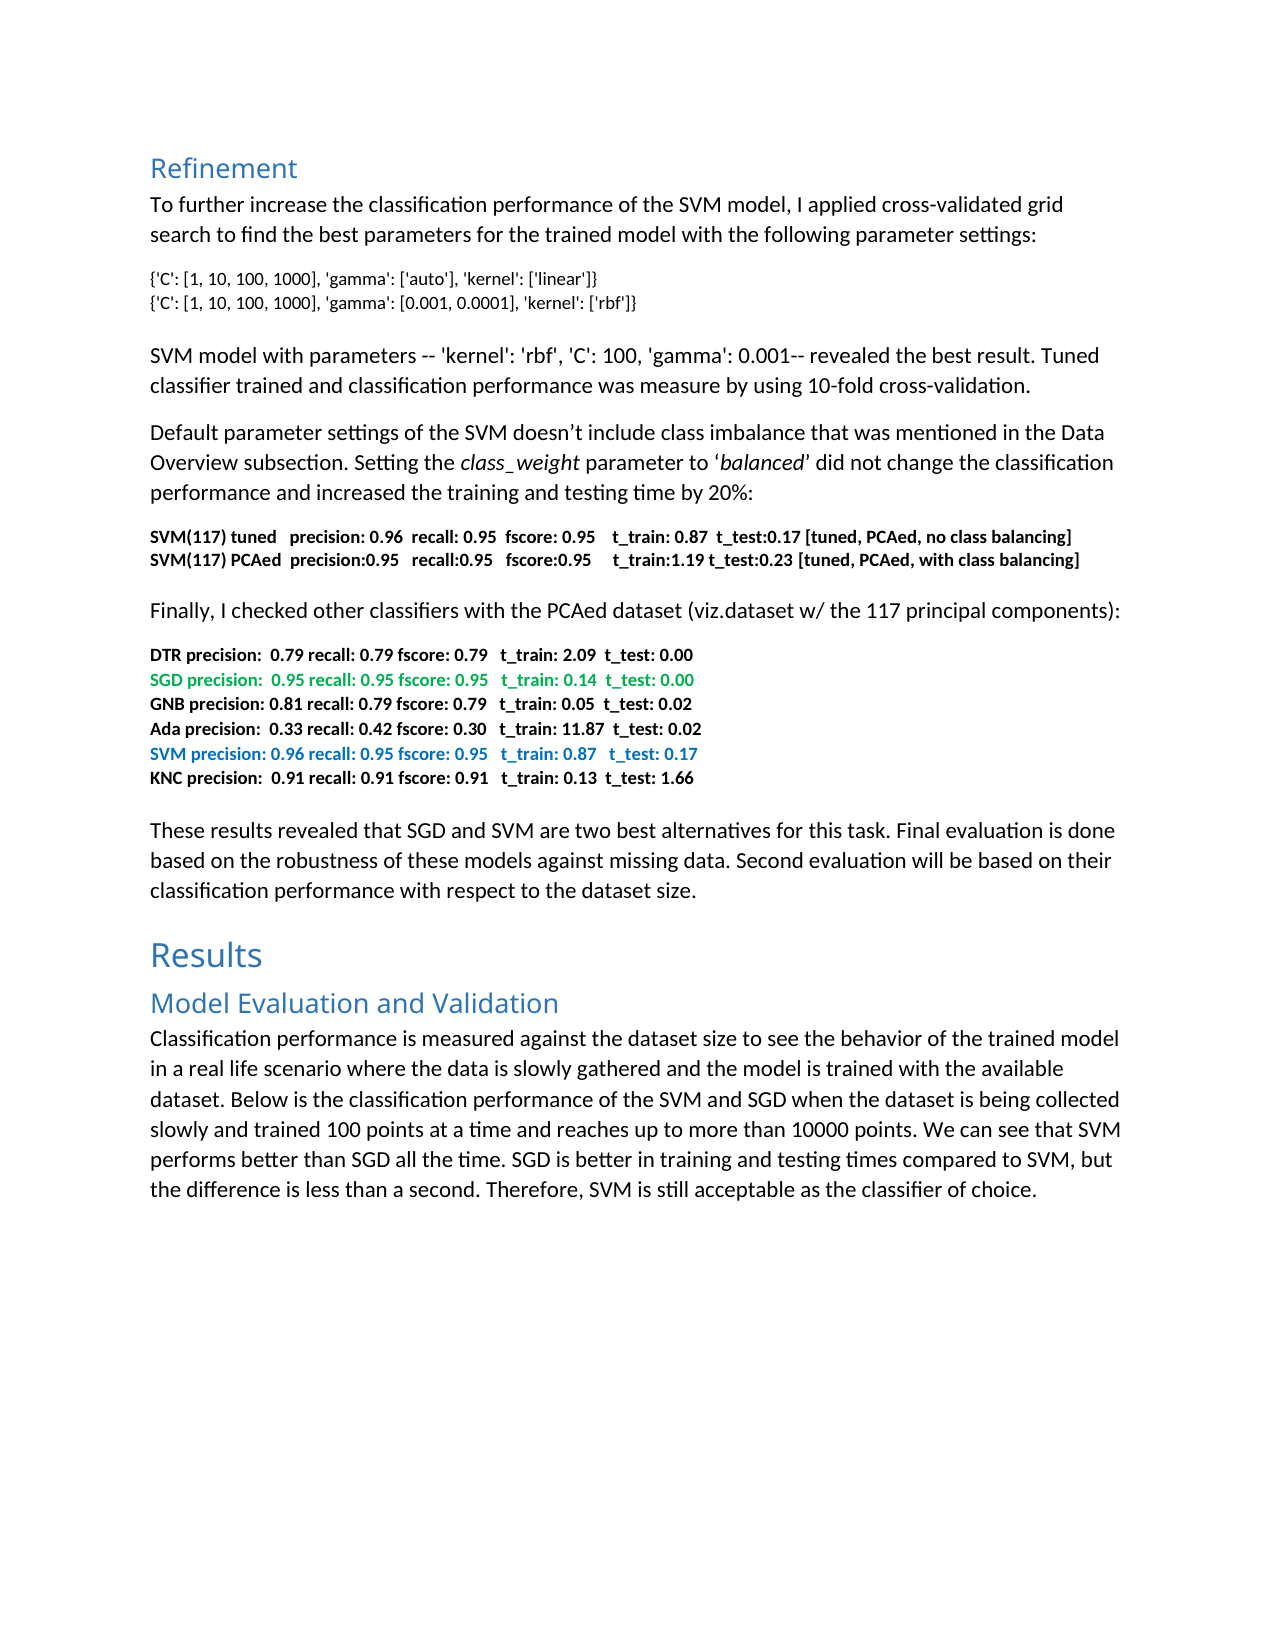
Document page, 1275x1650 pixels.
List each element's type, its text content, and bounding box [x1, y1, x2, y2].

text {'C': [1, 10, 100, 1000], 'gamma': ['auto'], 'kernel': ['linear']} [150, 267, 1125, 290]
text Classification performance is measured against the dataset size to see the behavior of the trained model in a real life scenario where the data is slowly gathered and the model is trained with the available dataset. Below is the classification performance of the SVM and SGD when the dataset is being collected slowly and trained 100 points at a time and reaches up to more than 10000 points. We can see that SVM performs better than SGD all the time. SGD is better in training and testing times compared to SVM, but the difference is less than a second. Therefore, SVM is still acceptable as the classifier of choice. [150, 1024, 1125, 1203]
text Ada precision: 0.33 recall: 0.42 fscore: 0.30 t_train: 11.87 t_test: 0.02 [150, 717, 1125, 740]
text GNB precision: 0.81 recall: 0.79 fscore: 0.79 t_train: 0.05 t_test: 0.02 [150, 692, 1125, 715]
text DTR precision: 0.79 recall: 0.79 fscore: 0.79 t_train: 2.09 t_test: 0.00 [150, 643, 1125, 666]
text These results revealed that SGD and SVM are two best alternatives for this task. Final evaluation is done based on the robustness of these models against missing data. Second evaluation will be based on their classification performance with respect to the dataset size. [150, 816, 1125, 904]
subtitle Refinement [150, 150, 1125, 187]
text SGD precision: 0.95 recall: 0.95 fscore: 0.95 t_train: 0.14 t_test: 0.00 [150, 668, 1125, 691]
text {'C': [1, 10, 100, 1000], 'gamma': [0.001, 0.0001], 'kernel': ['rbf']} [150, 292, 1125, 314]
text SVM model with parameters -- 'kernel': 'rbf', 'C': 100, 'gamma': 0.001-- revealed the best result. Tuned classifier trained and classification performance was measure by using 10-fold cross-validation. [150, 341, 1125, 399]
text SVM precision: 0.96 recall: 0.95 fscore: 0.95 t_train: 0.87 t_test: 0.17 [150, 742, 1125, 765]
subtitle Model Evaluation and Validation [150, 984, 1125, 1021]
text To further increase the classification performance of the SVM model, I applied cross-validated grid search to find the best parameters for the trained model with the following parameter settings: [150, 190, 1125, 248]
text Finally, I checked other classifiers with the PCAed dataset (viz.dataset w/ the 117 principal components): [150, 596, 1125, 624]
text SVM(117) PCAed precision:0.95 recall:0.95 fscore:0.95 t_train:1.19 t_test:0.23 [tuned, PCAed, with class balancing] [150, 548, 1125, 571]
text SVM(117) tuned precision: 0.96 recall: 0.95 fscore: 0.95 t_train: 0.87 t_test:0.17 [tuned, PCAed, no class balancing] [150, 525, 1125, 548]
subtitle Results [150, 931, 1125, 977]
text Default parameter settings of the SVM doesn’t include class imbalance that was mentioned in the Data Overview subsection. Setting the class_weight parameter to ‘balanced’ did not change the classification performance and increased the training and testing time by 20%: [150, 418, 1125, 506]
text KNC precision: 0.91 recall: 0.91 fscore: 0.91 t_train: 0.13 t_test: 1.66 [150, 766, 1125, 789]
